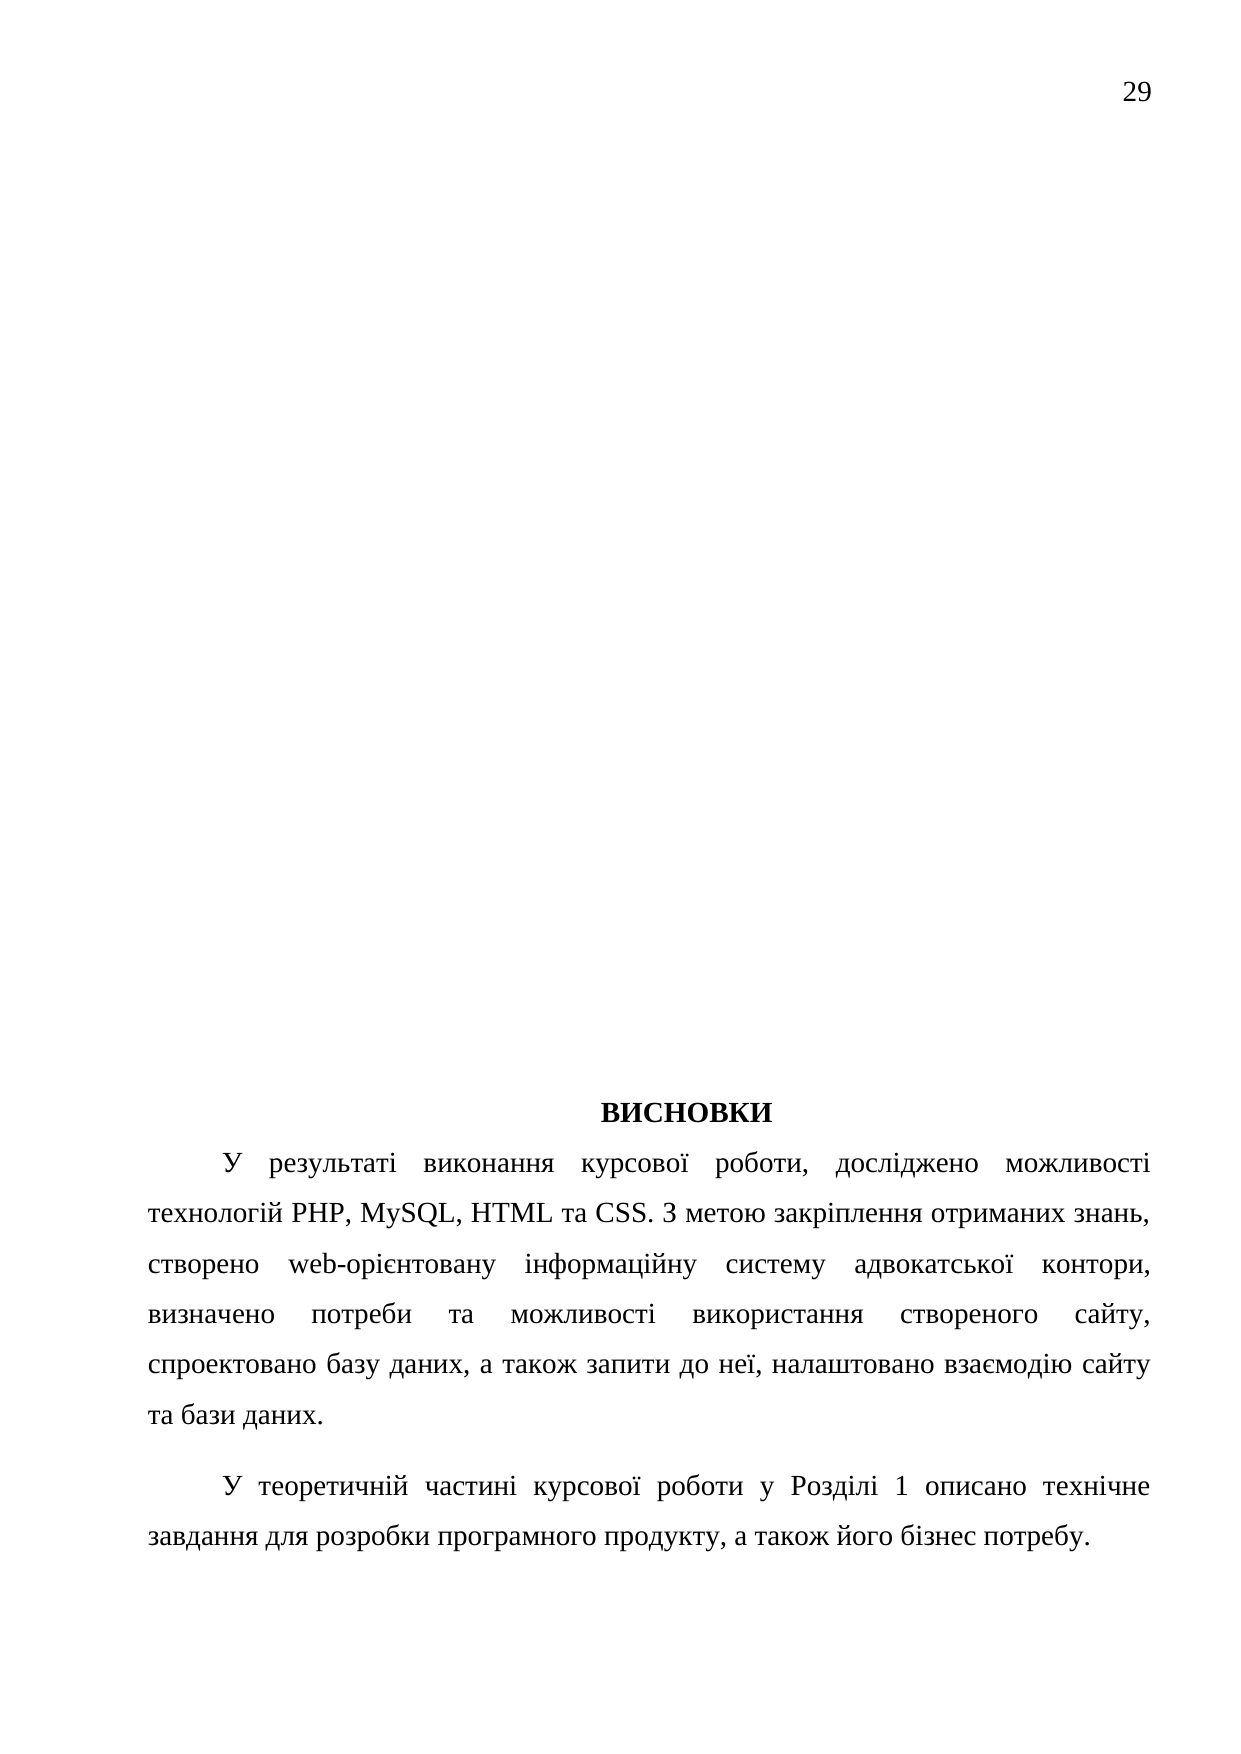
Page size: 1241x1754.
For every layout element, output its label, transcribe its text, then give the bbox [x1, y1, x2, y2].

text У результаті виконання курсової роботи, досліджено можливості технологій PHP, MySQL, HTML та CSS. З метою закріплення отриманих знань, створено web-орієнтовану інформаційну систему адвокатської контори, визначено потреби та можливості використання створеного сайту, спроектовано базу даних, а також запити до неї, налаштовано взаємодію сайту та бази даних. [148, 1145, 1152, 1430]
subtitle ВИСНОВКИ [148, 1095, 1152, 1128]
text У теоретичній частині курсової роботи у Розділі 1 описано технічне завдання для розробки програмного продукту, а також його бізнес потребу. [148, 1468, 1152, 1552]
